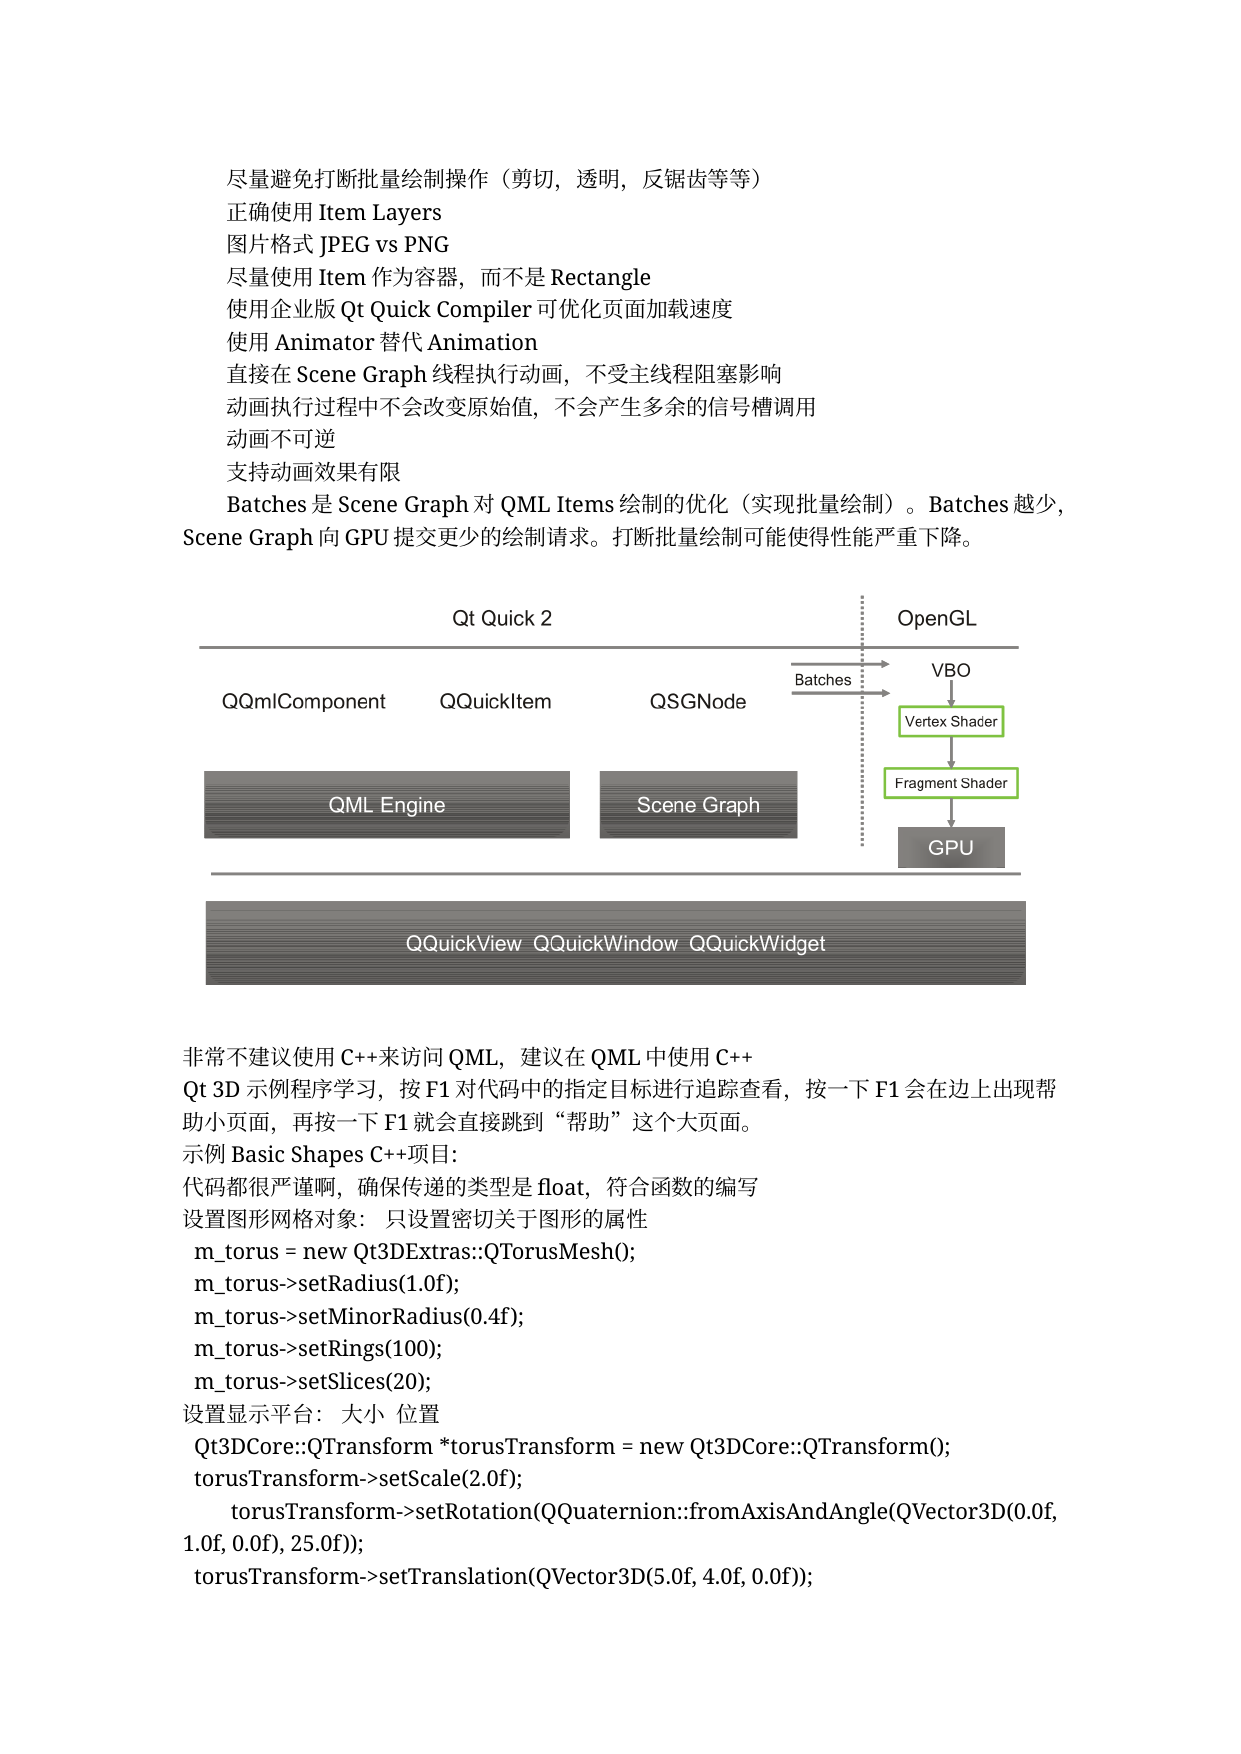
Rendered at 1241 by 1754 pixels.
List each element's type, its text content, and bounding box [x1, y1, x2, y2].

text torusTransform->setTranslation(QVector3D(5.0f, 4.0f, 0.0f)); [183, 1559, 1058, 1592]
text m_torus->setRadius(1.0f); [183, 1267, 1058, 1299]
text 设置图形网格对象： 只设置密切关于图形的属性 [183, 1202, 1058, 1234]
text 图片格式 JPEG vs PNG [183, 227, 1058, 259]
text 非常不建议使用C++来访问QML，建议在QML中使用C++ [183, 1039, 1058, 1072]
text m_torus = new Qt3DExtras::QTorusMesh(); [183, 1234, 1058, 1267]
text 支持动画效果有限 [183, 454, 1058, 487]
text 直接在Scene Graph线程执行动画，不受主线程阻塞影响 [183, 357, 1058, 389]
text 尽量使用Item作为容器，而不是Rectangle [183, 259, 1058, 292]
text m_torus->setMinorRadius(0.4f); [183, 1299, 1058, 1332]
text torusTransform->setScale(2.0f); [183, 1462, 1058, 1494]
text Qt 3D 示例程序学习，按F1对代码中的指定目标进行追踪查看，按一下F1会在边上出现帮助小页面，再按一下F1就会直接跳到“帮助”这个大页面。 [183, 1072, 1058, 1137]
text 尽量避免打断批量绘制操作（剪切，透明，反锯齿等等） [183, 162, 1058, 194]
text Batches是Scene Graph对QML Items绘制的优化（实现批量绘制）。Batches越少，Scene Graph向GPU提交更少的绘制请求。打断批量绘制可能使得性能严重下降。 [183, 487, 1058, 552]
text 代码都很严谨啊，确保传递的类型是float，符合函数的编写 [183, 1169, 1058, 1202]
text 动画执行过程中不会改变原始值，不会产生多余的信号槽调用 [183, 389, 1058, 422]
text 使用Animator替代Animation [183, 324, 1058, 357]
text 设置显示平台： 大小 位置 [183, 1397, 1058, 1429]
text torusTransform->setRotation(QQuaternion::fromAxisAndAngle(QVector3D(0.0f, 1.0f, 0.0f), 25.0f)); [183, 1494, 1058, 1559]
text Qt3DCore::QTransform *torusTransform = new Qt3DCore::QTransform(); [183, 1429, 1058, 1462]
text 动画不可逆 [183, 422, 1058, 454]
text 正确使用Item Layers [183, 194, 1058, 227]
text m_torus->setRings(100); [183, 1332, 1058, 1364]
text 使用企业版Qt Quick Compiler可优化页面加载速度 [183, 292, 1058, 324]
text 示例Basic Shapes C++项目: [183, 1137, 1058, 1169]
text m_torus->setSlices(20); [183, 1364, 1058, 1397]
picture [182, 567, 1044, 991]
